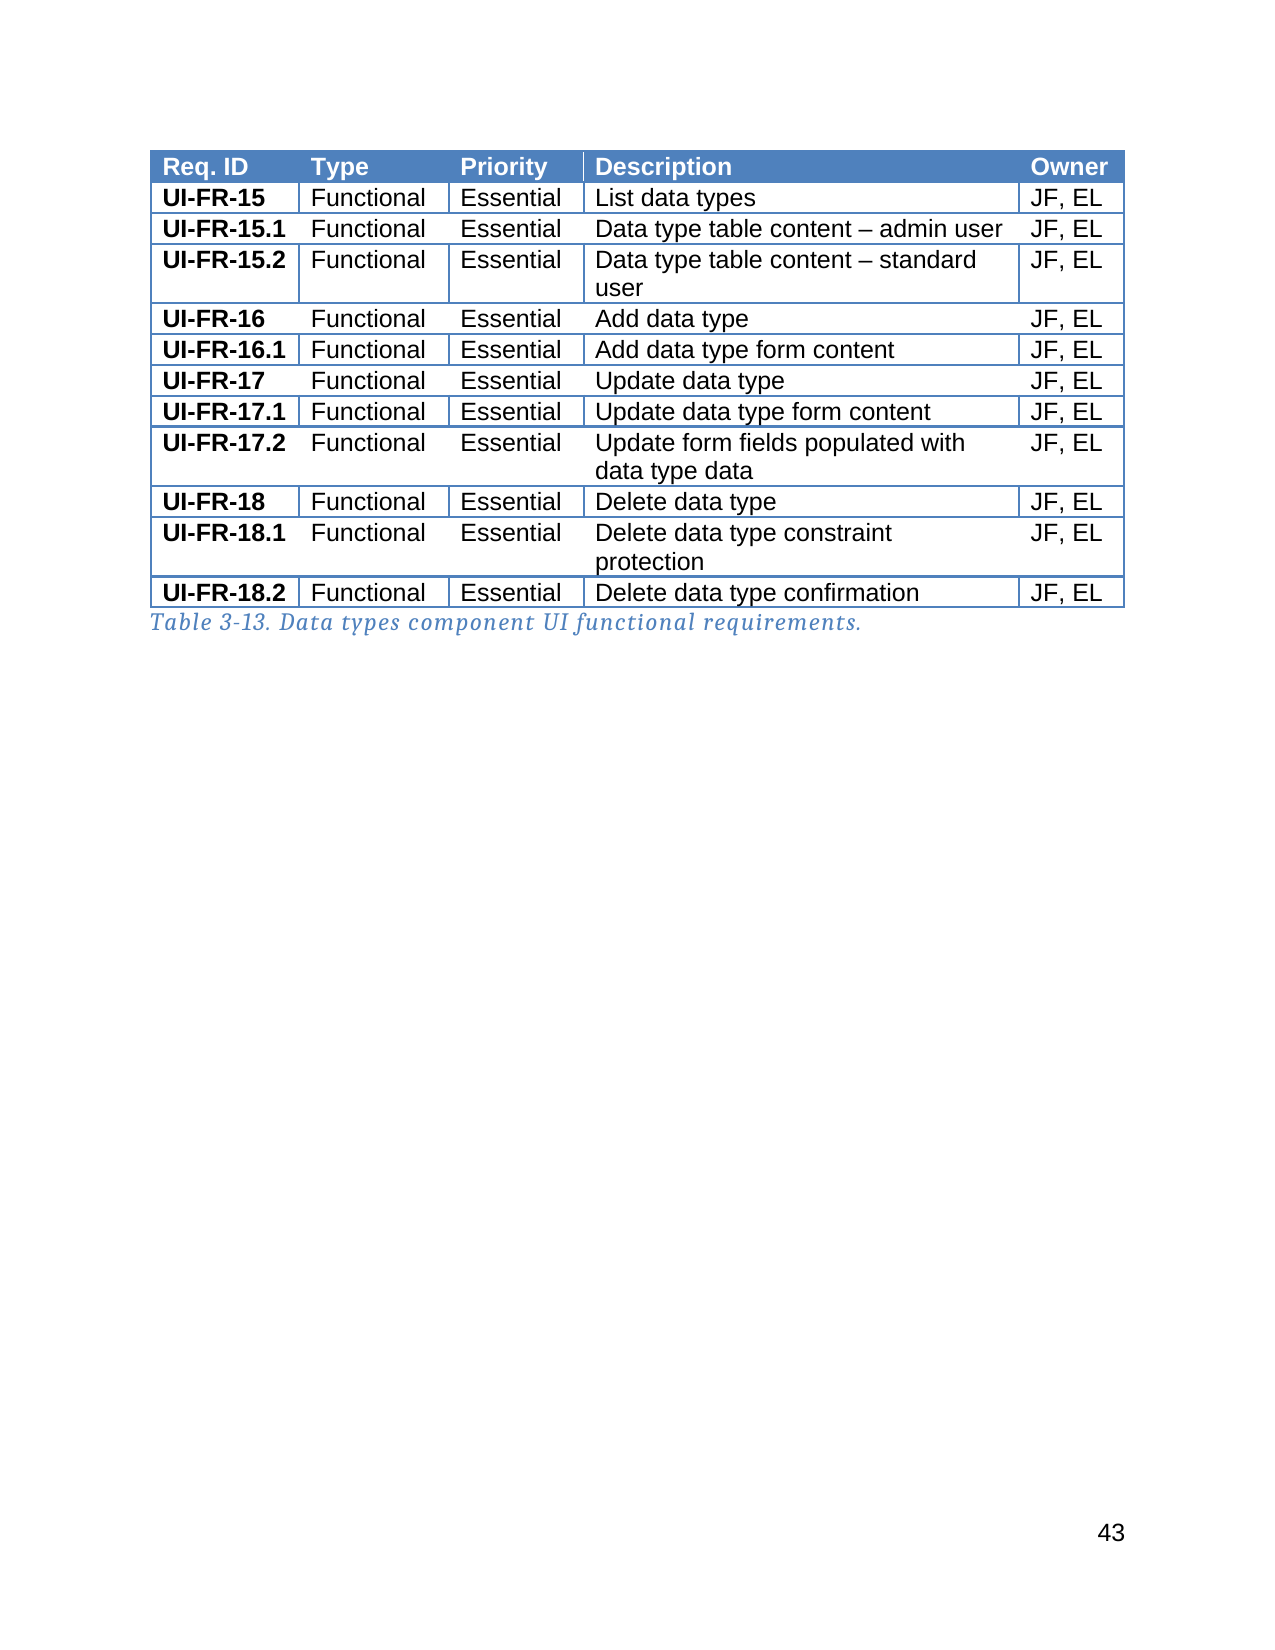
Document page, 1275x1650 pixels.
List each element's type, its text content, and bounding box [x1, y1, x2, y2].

table_cell Essential [449, 366, 583, 394]
table_cell Functional [300, 335, 448, 364]
table_cell Essential [450, 578, 583, 606]
table_cell Data type table content – admin user [584, 214, 1019, 242]
table_cell Functional [300, 487, 448, 516]
table_header Priority [449, 152, 583, 181]
table_cell JF, EL [1020, 335, 1123, 364]
table_cell Essential [449, 518, 583, 575]
table_cell Functional [300, 183, 448, 212]
table_cell Functional [299, 214, 449, 242]
table_cell UI-FR-16.1 [152, 335, 298, 364]
table_cell JF, EL [1019, 214, 1123, 242]
table_cell Data type table content – standard user [585, 245, 1018, 302]
table_cell Essential [450, 183, 583, 212]
table_cell Delete data type confirmation [585, 578, 1018, 606]
table_cell Update data type form content [585, 397, 1018, 425]
table_cell UI-FR-15.1 [152, 214, 299, 242]
table_cell Add data type form content [585, 335, 1018, 364]
table_cell Essential [450, 245, 583, 302]
table_cell JF, EL [1020, 245, 1123, 302]
table_cell Update data type [584, 366, 1019, 394]
table_header Req. ID [152, 152, 299, 181]
table_cell Functional [299, 518, 449, 575]
table_cell Add data type [584, 304, 1019, 333]
table_cell Update form fields populated with data type data [584, 428, 1019, 485]
subtitle Table 3-13. Data types component UI functional requirements. [150, 608, 1125, 637]
table_cell UI-FR-17 [152, 366, 299, 394]
table_cell UI-FR-17.1 [152, 397, 298, 425]
table_cell Delete data type constraint protection [584, 518, 1019, 575]
table_cell JF, EL [1020, 397, 1123, 425]
table_cell Essential [449, 304, 583, 333]
table_cell UI-FR-15 [152, 183, 298, 212]
table_cell Functional [299, 366, 449, 394]
table_cell JF, EL [1020, 578, 1123, 606]
table_cell UI-FR-18.1 [152, 518, 299, 575]
table_cell Functional [299, 428, 449, 485]
table_cell UI-FR-16 [152, 304, 299, 333]
table_cell Essential [449, 214, 583, 242]
table_cell JF, EL [1020, 183, 1123, 212]
table_header Description [584, 152, 1019, 181]
table_cell Essential [449, 428, 583, 485]
table_cell JF, EL [1019, 428, 1123, 485]
table_cell JF, EL [1020, 487, 1123, 516]
table_cell Essential [450, 487, 583, 516]
table_header Owner [1019, 152, 1123, 181]
table_cell Functional [300, 578, 448, 606]
table_cell Essential [450, 335, 583, 364]
table_header Type [299, 152, 449, 181]
table_cell Functional [300, 245, 448, 302]
table_cell UI-FR-18 [152, 487, 298, 516]
table_cell UI-FR-15.2 [152, 245, 298, 302]
table_cell Essential [450, 397, 583, 425]
table_cell Functional [300, 397, 448, 425]
table_cell UI-FR-17.2 [152, 428, 299, 485]
table_cell Delete data type [585, 487, 1018, 516]
table_cell Functional [299, 304, 449, 333]
table_cell List data types [585, 183, 1018, 212]
table_cell JF, EL [1019, 304, 1123, 333]
table_cell JF, EL [1019, 518, 1123, 575]
table_cell UI-FR-18.2 [152, 578, 298, 606]
table_cell JF, EL [1019, 366, 1123, 394]
